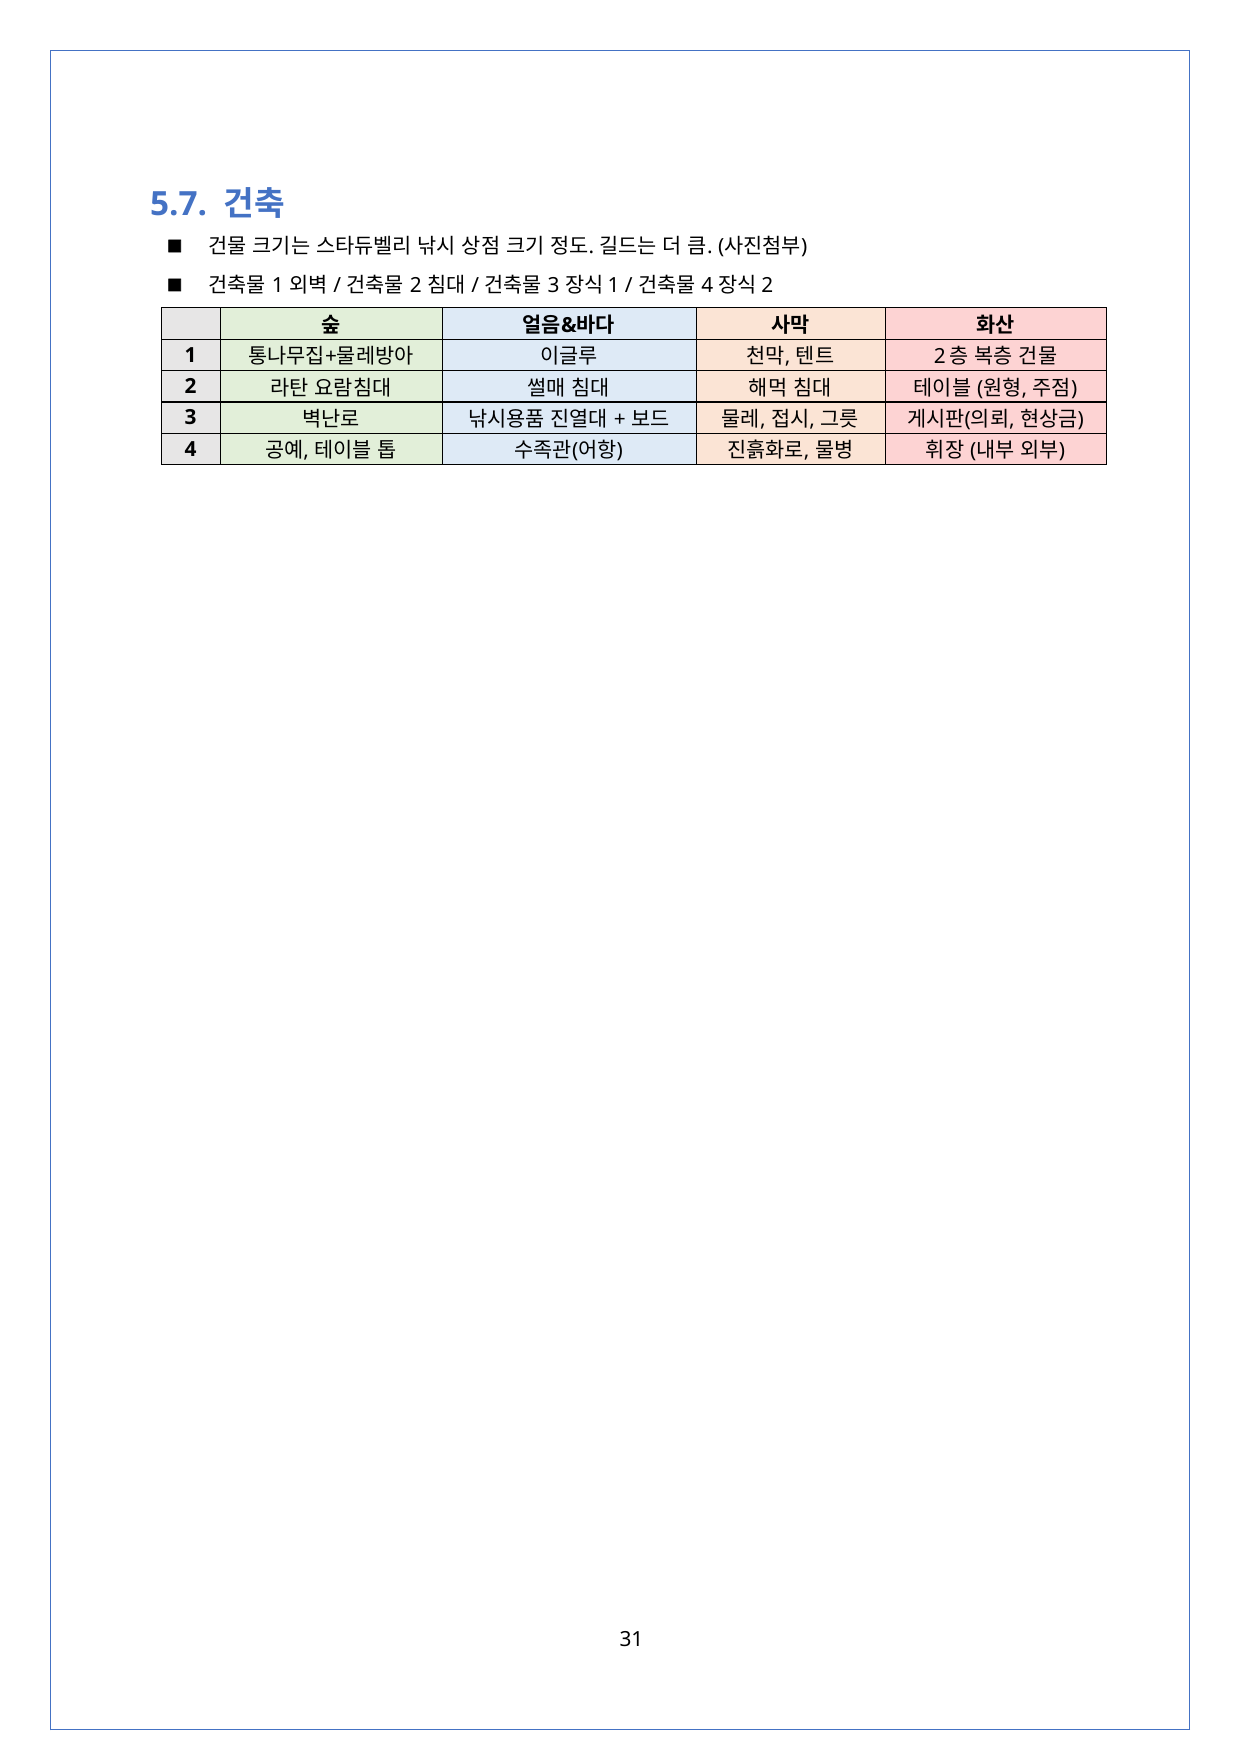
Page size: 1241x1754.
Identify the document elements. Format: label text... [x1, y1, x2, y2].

table_header [162, 308, 220, 339]
table_cell 라탄 요람침대 [221, 371, 442, 401]
table_cell 천막, 텐트 [697, 340, 885, 370]
table_cell 휘장 (내부 외부) [886, 434, 1106, 464]
table_cell 1 [162, 340, 220, 370]
table_cell 벽난로 [221, 403, 442, 433]
table_cell 수족관(어항) [443, 434, 696, 464]
table_header 숲 [221, 308, 442, 339]
table_cell 썰매 침대 [443, 371, 696, 401]
text 건축물 1 외벽 / 건축물 2 침대 / 건축물 3 장식1 / 건축물 4 장식2 [167, 268, 1069, 299]
table_cell 물레, 접시, 그릇 [697, 403, 885, 433]
table_cell 진흙화로, 물병 [697, 434, 885, 464]
table_cell 2 [162, 371, 220, 401]
table_cell 통나무집+물레방아 [221, 340, 442, 370]
table_cell 해먹 침대 [697, 371, 885, 401]
table_cell 낚시용품 진열대 + 보드 [443, 403, 696, 433]
table_cell 이글루 [443, 340, 696, 370]
table_cell 3 [162, 403, 220, 433]
table_header 얼음&바다 [443, 308, 696, 339]
table_cell 2층 복층 건물 [886, 340, 1106, 370]
text 건물 크기는 스타듀벨리 낚시 상점 크기 정도. 길드는 더 큼. (사진첨부) [167, 229, 1069, 260]
table_cell 게시판(의뢰, 현상금) [886, 403, 1106, 433]
table_cell 4 [162, 434, 220, 464]
table_cell 테이블 (원형, 주점) [886, 371, 1106, 401]
table_header 사막 [697, 308, 885, 339]
text 건축 [150, 177, 1071, 226]
table_cell 공예, 테이블 톱 [221, 434, 442, 464]
table_header 화산 [886, 308, 1106, 339]
